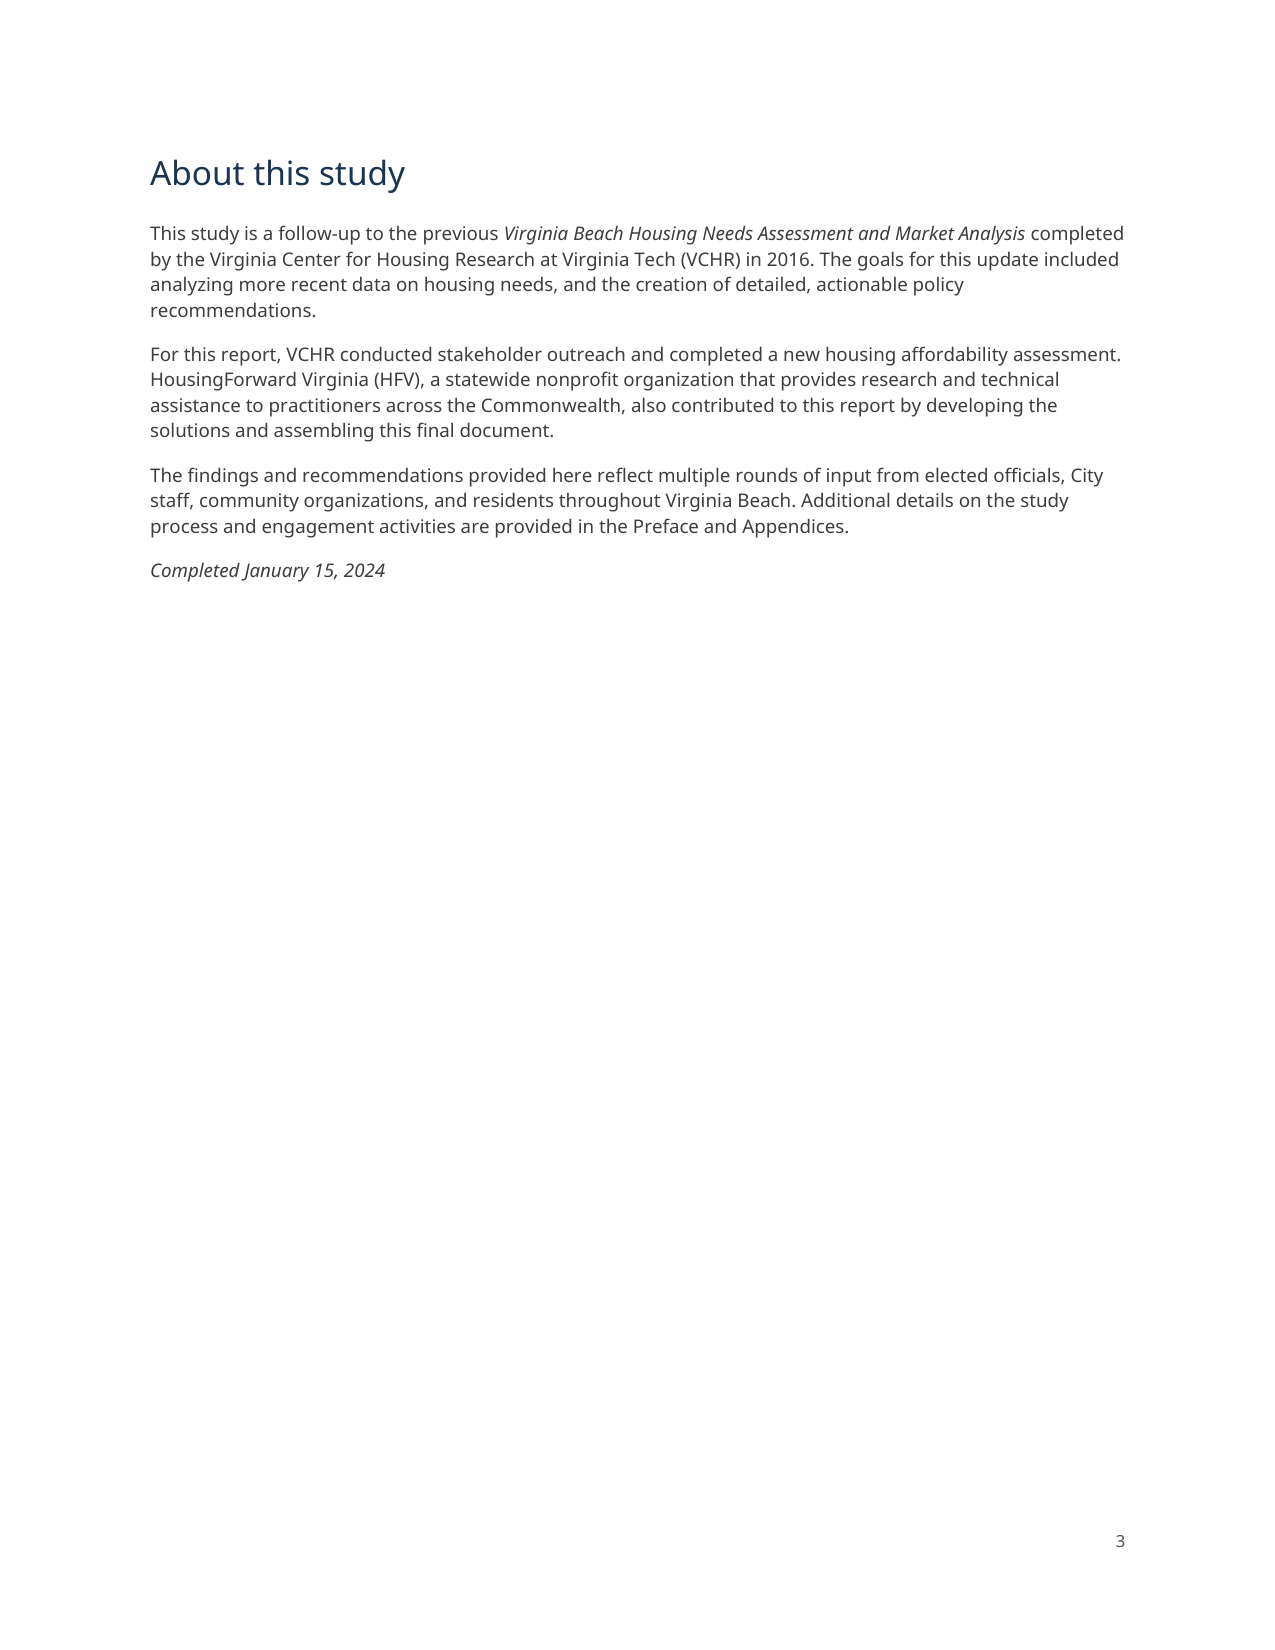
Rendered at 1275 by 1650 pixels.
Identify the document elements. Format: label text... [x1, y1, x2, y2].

text This study is a follow-up to the previous Virginia Beach Housing Needs Assessment and Market Analysis completed by the Virginia Center for Housing Research at Virginia Tech (VCHR) in 2016. The goals for this update included analyzing more recent data on housing needs, and the creation of detailed, actionable policy recommendations. [150, 220, 1125, 322]
subtitle About this study [150, 150, 1125, 195]
text Completed January 15, 2024 [150, 557, 1125, 583]
text The findings and recommendations provided here reflect multiple rounds of input from elected officials, City staff, community organizations, and residents throughout Virginia Beach. Additional details on the study process and engagement activities are provided in the Preface and Appendices. [150, 462, 1125, 539]
text For this report, VCHR conducted stakeholder outreach and completed a new housing affordability assessment. HousingForward Virginia (HFV), a statewide nonprofit organization that provides research and technical assistance to practitioners across the Commonwealth, also contributed to this report by developing the solutions and assembling this final document. [150, 341, 1125, 443]
